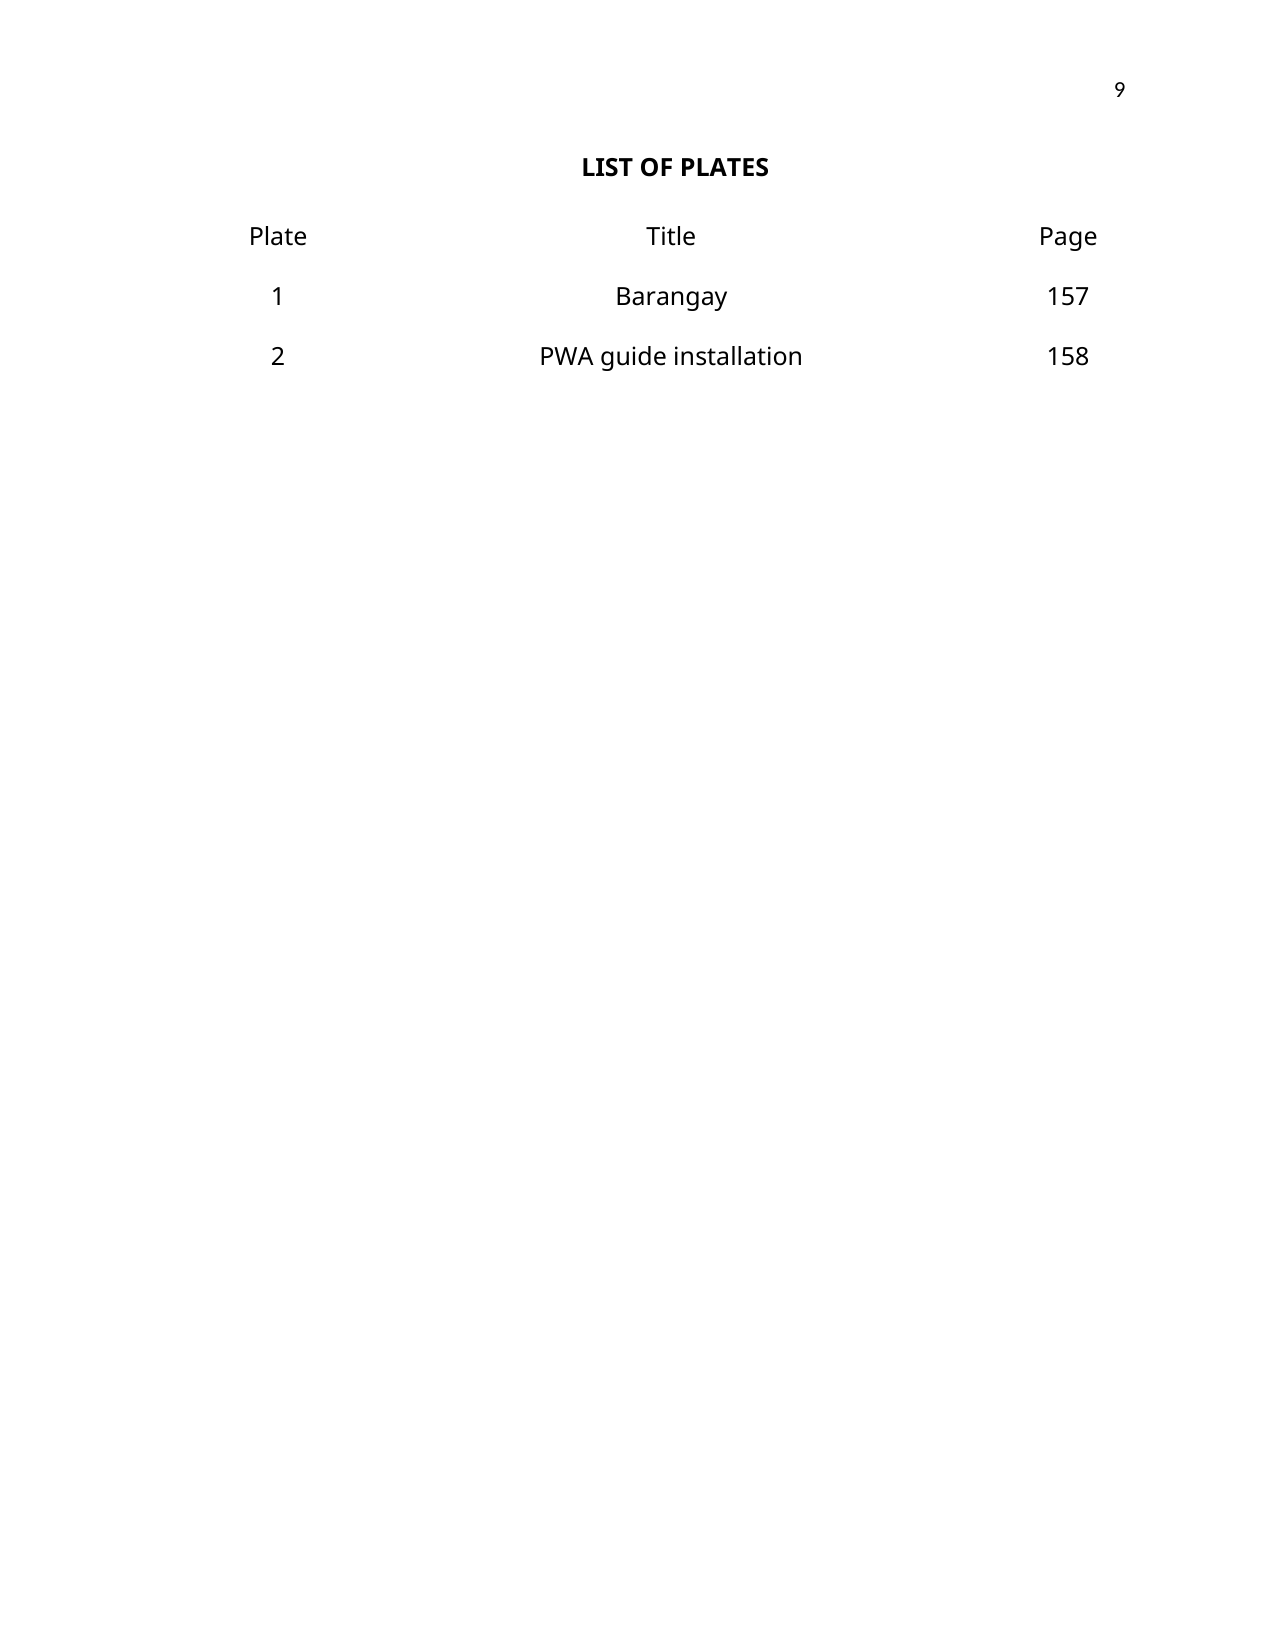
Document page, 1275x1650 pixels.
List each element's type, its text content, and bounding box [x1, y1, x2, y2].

table_header Plate [225, 218, 331, 278]
table_header Title [331, 218, 1012, 278]
text LIST OF PLATES [225, 150, 1125, 184]
table_header Page [1012, 218, 1124, 278]
table_cell 158 [1012, 339, 1124, 399]
table_cell 2 [225, 339, 331, 399]
table_cell PWA guide installation [331, 339, 1012, 399]
table_cell Barangay [331, 279, 1012, 339]
table_cell 1 [225, 279, 331, 339]
table_cell 157 [1012, 279, 1124, 339]
